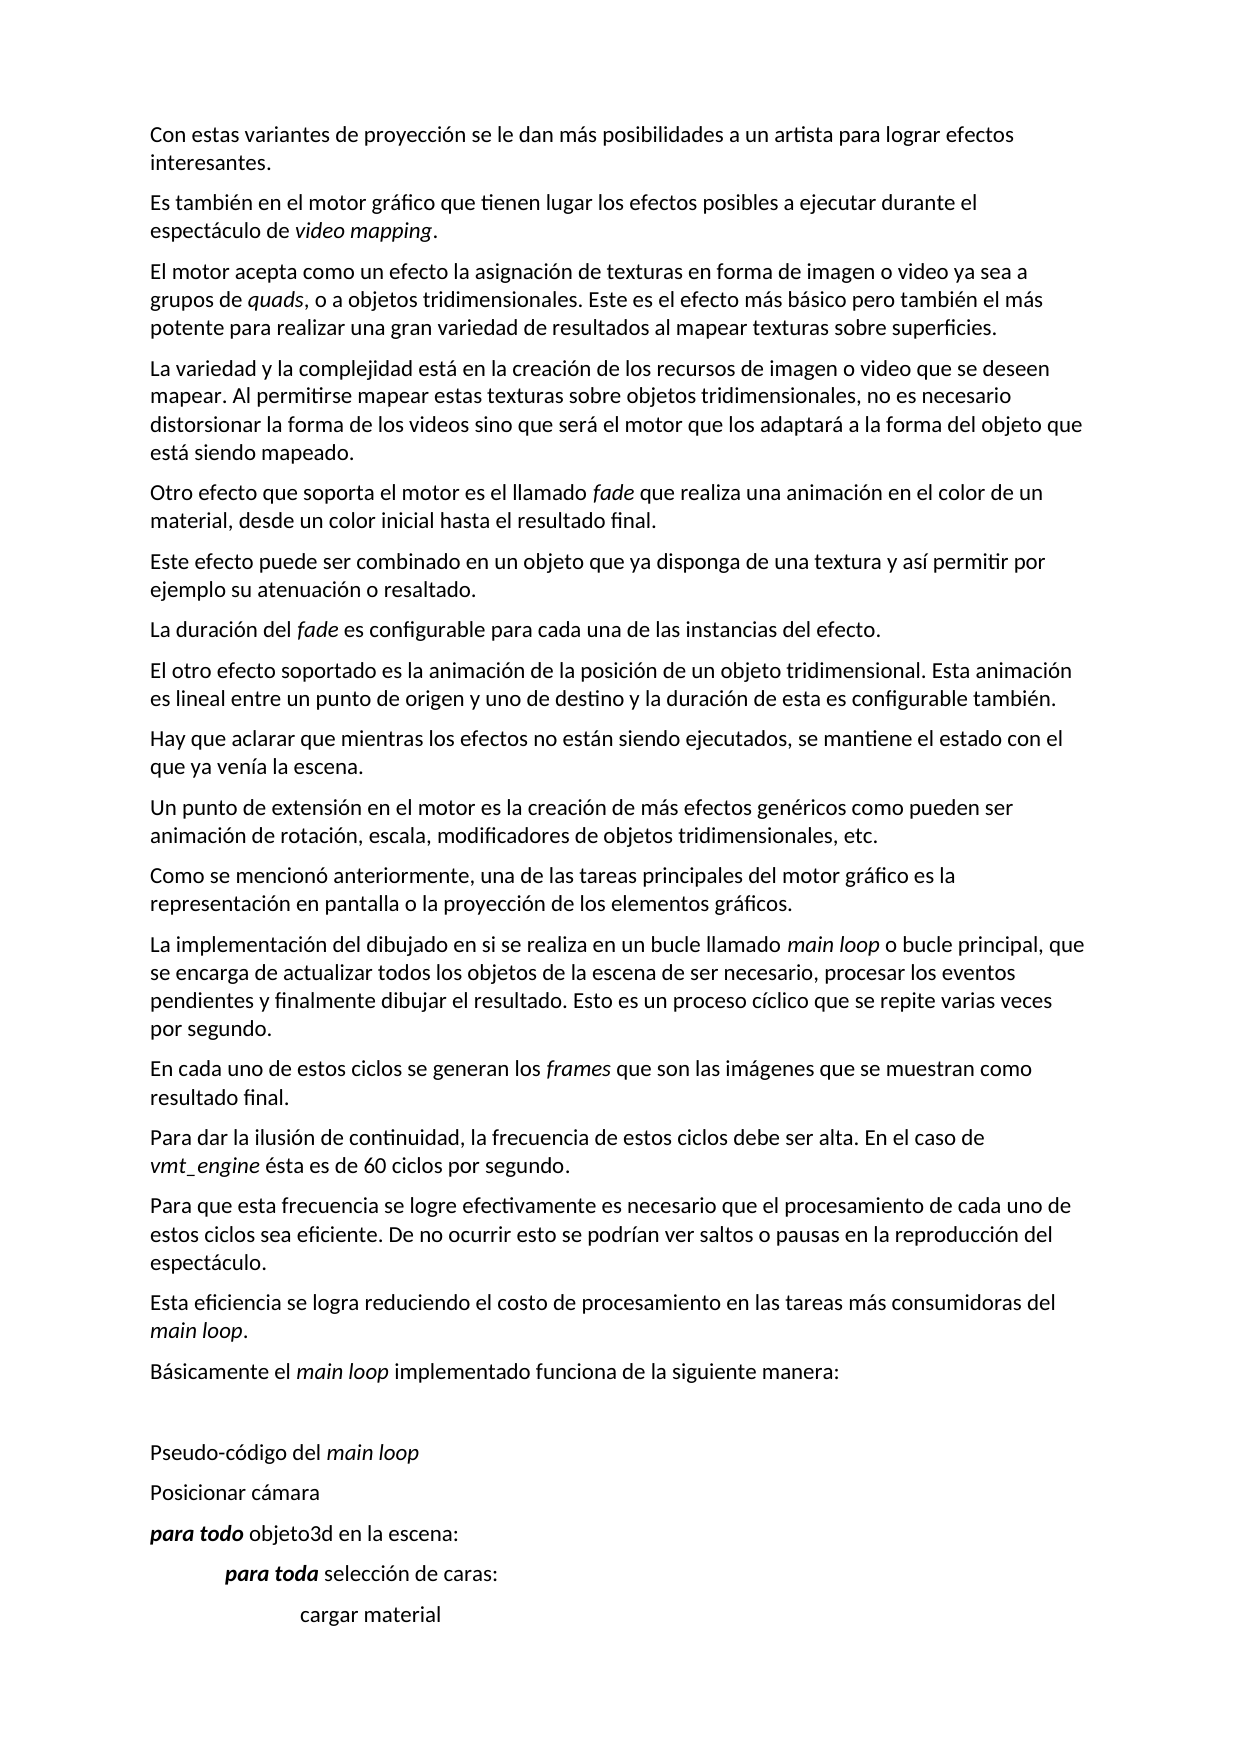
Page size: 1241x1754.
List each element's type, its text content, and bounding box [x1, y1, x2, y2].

text El motor acepta como un efecto la asignación de texturas en forma de imagen o video ya sea a grupos de quads, o a objetos tridimensionales. Este es el efecto más básico pero también el más potente para realizar una gran variedad de resultados al mapear texturas sobre superficies. [150, 257, 1090, 341]
text Es también en el motor gráfico que tienen lugar los efectos posibles a ejecutar durante el espectáculo de video mapping. [150, 188, 1090, 244]
text En cada uno de estos ciclos se generan los frames que son las imágenes que se muestran como resultado final. [150, 1054, 1090, 1111]
text Un punto de extensión en el motor es la creación de más efectos genéricos como pueden ser animación de rotación, escala, modificadores de objetos tridimensionales, etc. [150, 793, 1090, 849]
text Para que esta frecuencia se logre efectivamente es necesario que el procesamiento de cada uno de estos ciclos sea eficiente. De no ocurrir esto se podrían ver saltos o pausas en la reproducción del espectáculo. [150, 1192, 1090, 1276]
text cargar material [150, 1600, 1090, 1628]
text Con estas variantes de proyección se le dan más posibilidades a un artista para lograr efectos interesantes. [150, 120, 1090, 176]
text Otro efecto que soporta el motor es el llamado fade que realiza una animación en el color de un material, desde un color inicial hasta el resultado final. [150, 478, 1090, 534]
text para todo objeto3d en la escena: [150, 1519, 1090, 1547]
text La implementación del dibujado en si se realiza en un bucle llamado main loop o bucle principal, que se encarga de actualizar todos los objetos de la escena de ser necesario, procesar los eventos pendientes y finalmente dibujar el resultado. Esto es un proceso cíclico que se repite varias veces por segundo. [150, 930, 1090, 1042]
text La variedad y la complejidad está en la creación de los recursos de imagen o video que se deseen mapear. Al permitirse mapear estas texturas sobre objetos tridimensionales, no es necesario distorsionar la forma de los videos sino que será el motor que los adaptará a la forma del objeto que está siendo mapeado. [150, 354, 1090, 466]
text Posicionar cámara [150, 1478, 1090, 1506]
text La duración del fade es configurable para cada una de las instancias del efecto. [150, 615, 1090, 643]
text Como se mencionó anteriormente, una de las tareas principales del motor gráfico es la representación en pantalla o la proyección de los elementos gráficos. [150, 861, 1090, 917]
text Para dar la ilusión de continuidad, la frecuencia de estos ciclos debe ser alta. En el caso de vmt_engine ésta es de 60 ciclos por segundo. [150, 1123, 1090, 1179]
text Este efecto puede ser combinado en un objeto que ya disponga de una textura y así permitir por ejemplo su atenuación o resaltado. [150, 547, 1090, 603]
text El otro efecto soportado es la animación de la posición de un objeto tridimensional. Esta animación es lineal entre un punto de origen y uno de destino y la duración de esta es configurable también. [150, 656, 1090, 712]
text Pseudo-código del main loop [150, 1438, 1090, 1466]
text Básicamente el main loop implementado funciona de la siguiente manera: [150, 1357, 1090, 1385]
text Hay que aclarar que mientras los efectos no están siendo ejecutados, se mantiene el estado con el que ya venía la escena. [150, 724, 1090, 780]
text Esta eficiencia se logra reduciendo el costo de procesamiento en las tareas más consumidoras del main loop. [150, 1288, 1090, 1344]
text para toda selección de caras: [150, 1559, 1090, 1587]
